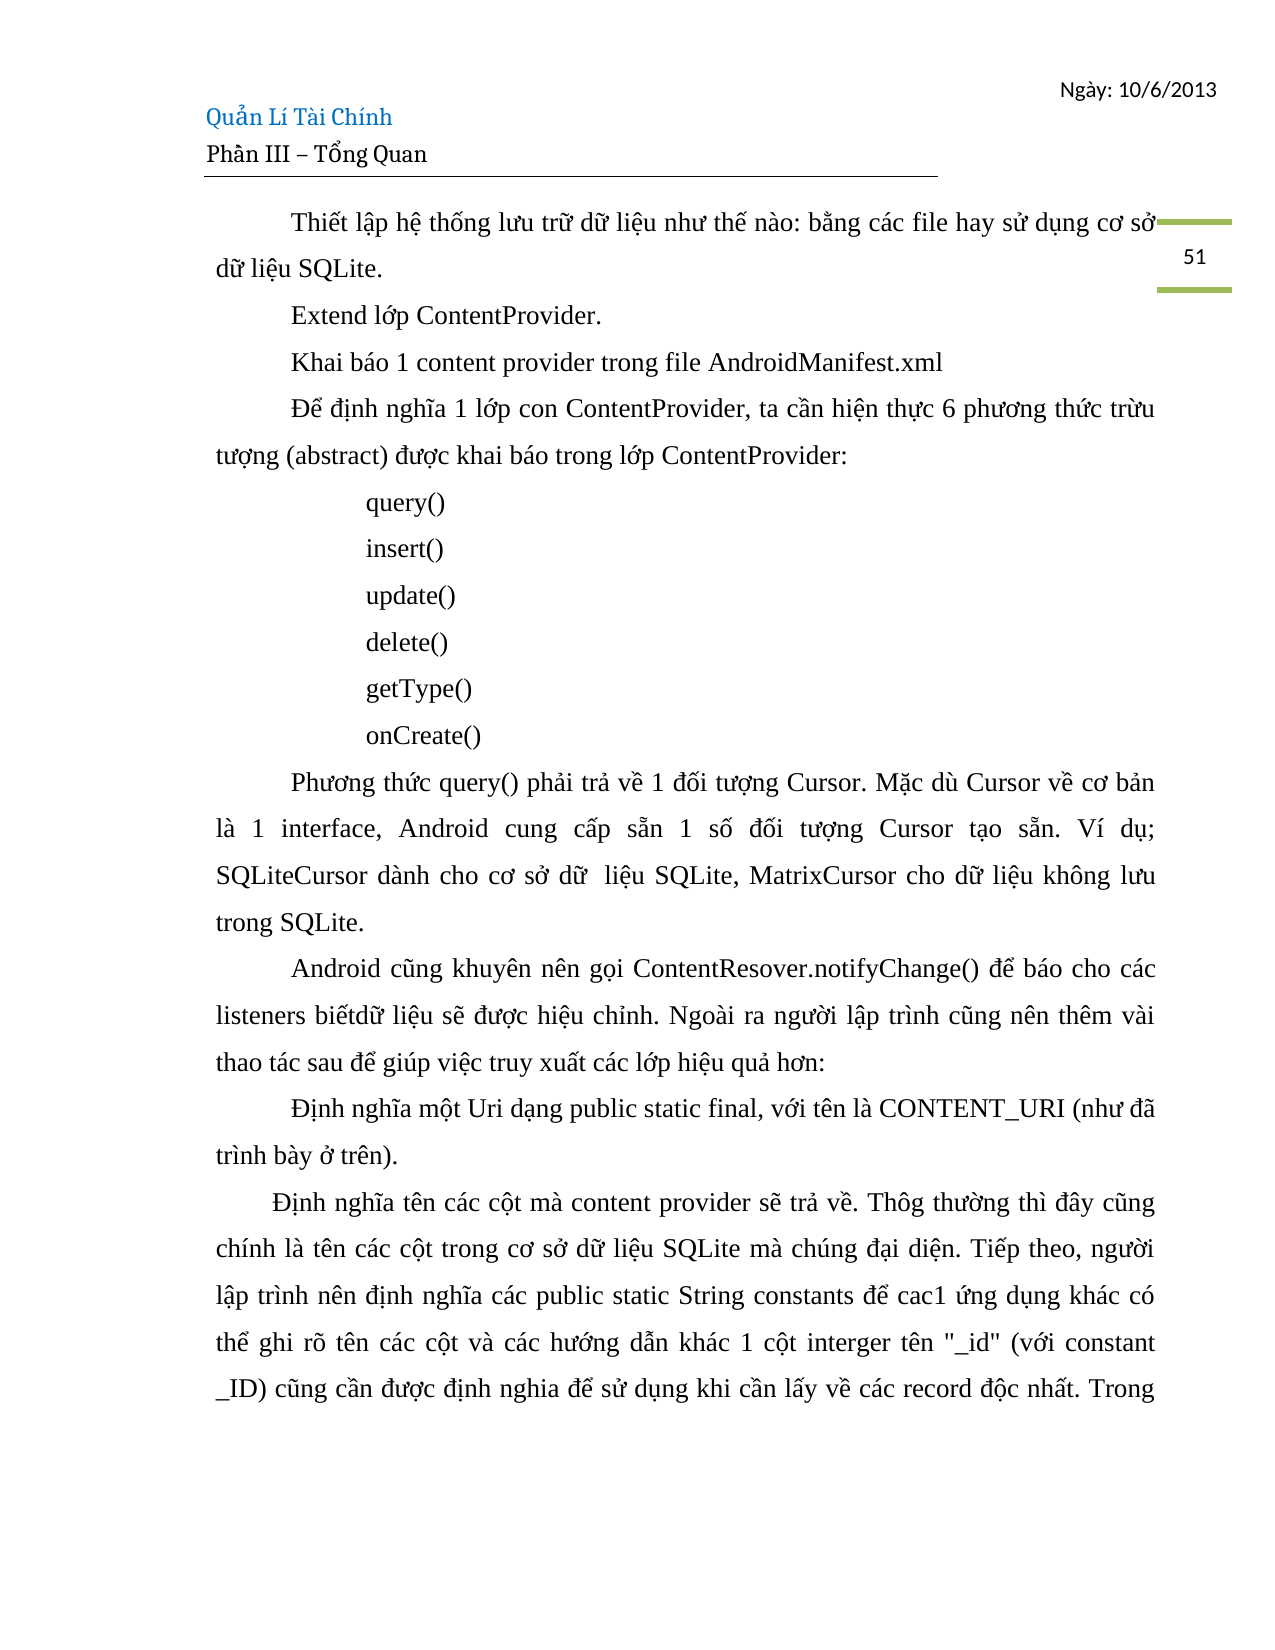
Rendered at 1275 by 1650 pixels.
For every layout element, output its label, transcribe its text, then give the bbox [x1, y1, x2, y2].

text insert() [291, 532, 1157, 563]
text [216, 1186, 1157, 1403]
text Extend lớp ContentProvider. [216, 299, 1157, 330]
text Thiết lập hệ thống lưu trữ dữ liệu như thế nào: bằng các file hay sử dụng cơ sở dữ liệu SQLite. [216, 206, 1157, 283]
text Android cũng khuyên nên gọi ContentResover.notifyChange() để báo cho các listeners biếtdữ liệu sẽ được hiệu chỉnh. Ngoài ra người lập trình cũng nên thêm vài thao tác sau để giúp việc truy xuất các lớp hiệu quả hơn: [216, 952, 1157, 1077]
text Để định nghĩa 1 lớp con ContentProvider, ta cần hiện thực 6 phương thức trừu tượng (abstract) được khai báo trong lớp ContentProvider: [216, 392, 1157, 470]
text query() [291, 486, 1157, 517]
text getType() [291, 672, 1157, 703]
text delete() [291, 626, 1157, 657]
text onCreate() [291, 719, 1157, 750]
text Khai báo 1 content provider trong file AndroidManifest.xml [216, 346, 1157, 377]
text Phương thức query() phải trả về 1 đối tượng Cursor. Mặc dù Cursor về cơ bản là 1 interface, Android cung cấp sẵn 1 số đối tượng Cursor tạo sẵn. Ví dụ; SQLiteCursor dành cho cơ sở dữ liệu SQLite, MatrixCursor cho dữ liệu không lưu trong SQLite. [216, 766, 1157, 937]
text update() [291, 579, 1157, 610]
text Định nghĩa một Uri dạng public static final, với tên là CONTENT_URI (như đã trình bày ở trên). [216, 1092, 1157, 1170]
